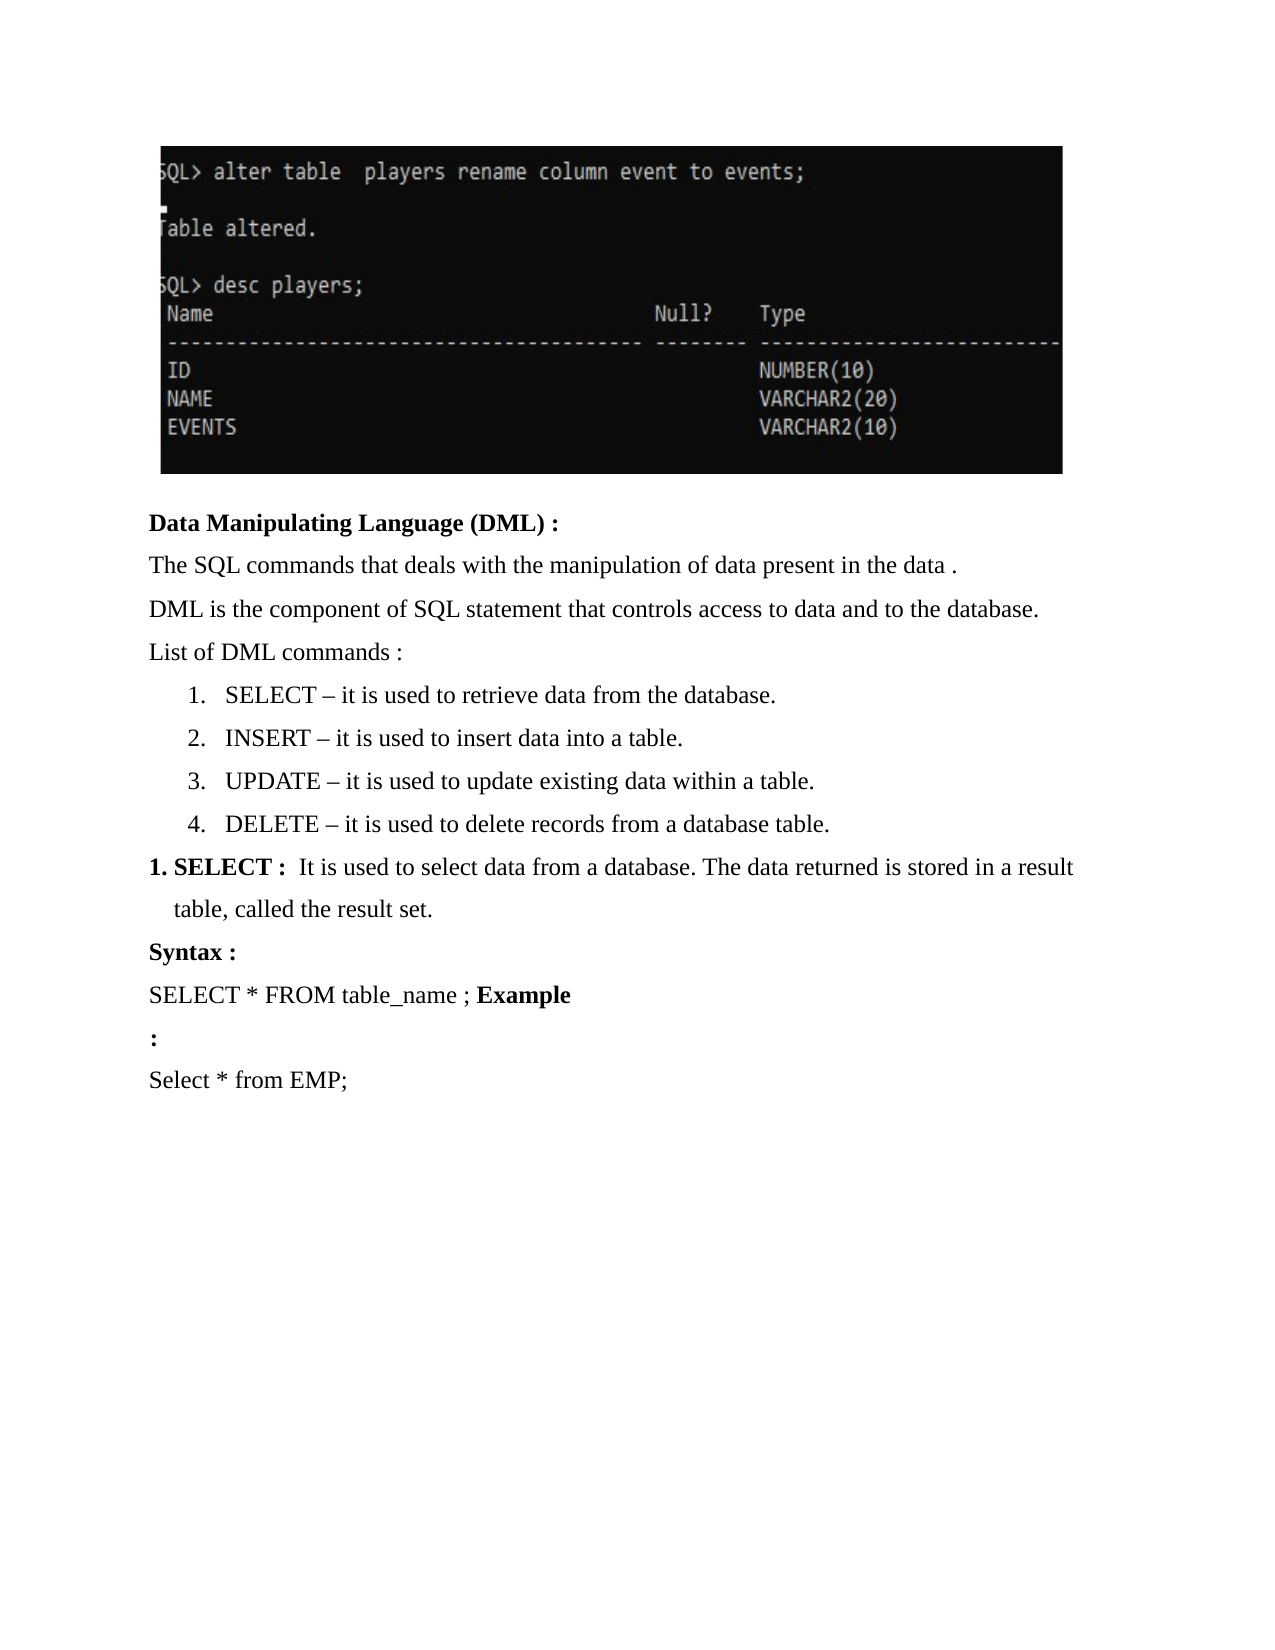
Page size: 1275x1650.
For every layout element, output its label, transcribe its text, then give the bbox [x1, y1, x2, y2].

picture [160, 146, 1063, 474]
text Data Manipulating Language (DML) : [148, 508, 1274, 536]
list SELECT – it is used to retrieve data from the database. [187, 680, 1126, 708]
list DELETE – it is used to delete records from a database table. [187, 809, 1126, 837]
text The SQL commands that deals with the manipulation of data present in the data . [148, 551, 1126, 579]
text DML is the component of SQL statement that controls access to data and to the database. [148, 594, 1126, 622]
text Select * from EMP; [148, 1066, 1126, 1094]
list SELECT : It is used to select data from a database. The data returned is stored in a result table, called the result set. [148, 852, 1126, 923]
list INSERT – it is used to insert data into a table. [187, 723, 1126, 751]
text List of DML commands : [148, 637, 1126, 665]
text SELECT * FROM table_name ; Example : [148, 980, 573, 1052]
text Syntax : [148, 937, 1274, 966]
list UPDATE – it is used to update existing data within a table. [187, 766, 1126, 794]
